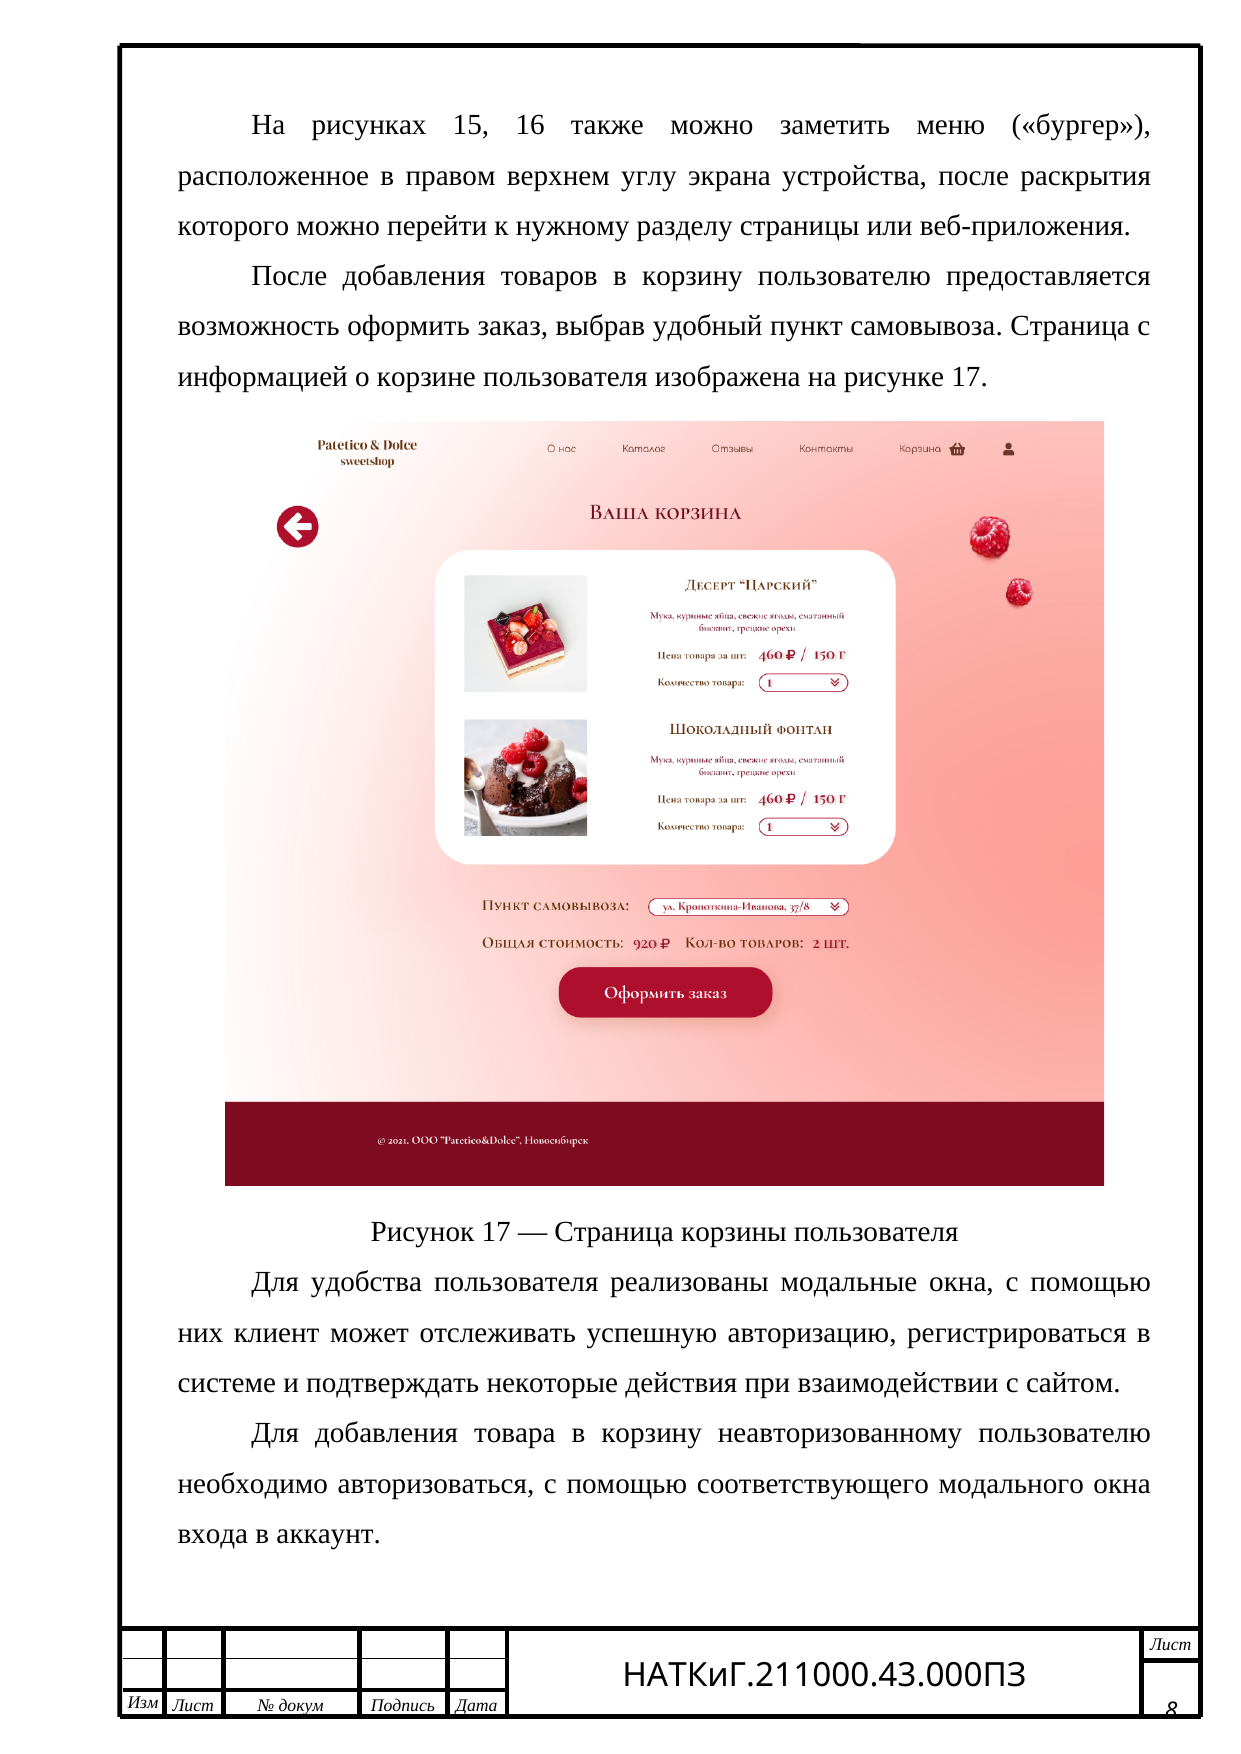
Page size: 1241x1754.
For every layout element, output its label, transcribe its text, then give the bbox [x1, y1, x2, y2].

text Для удобства пользователя реализованы модальные окна, с помощью них клиент может отслеживать успешную авторизацию, регистрироваться в системе и подтверждать некоторые действия при взаимодействии с сайтом. [177, 1264, 1152, 1399]
text Для добавления товара в корзину неавторизованному пользователю необходимо авторизоваться, с помощью соответствующего модального окна входа в аккаунт. [177, 1415, 1152, 1549]
text На рисунках 15, 16 также можно заметить меню («бургер»), расположенное в правом верхнем углу экрана устройства, после раскрытия которого можно перейти к нужному разделу страницы или веб-приложения. [177, 107, 1152, 241]
picture [225, 421, 1105, 1186]
text После добавления товаров в корзину пользователю предоставляется возможность оформить заказ, выбрав удобный пункт самовывоза. Страница с информацией о корзине пользователя изображена на рисунке 17. [177, 258, 1152, 392]
text Рисунок 17 — Страница корзины пользователя [177, 1214, 1152, 1248]
